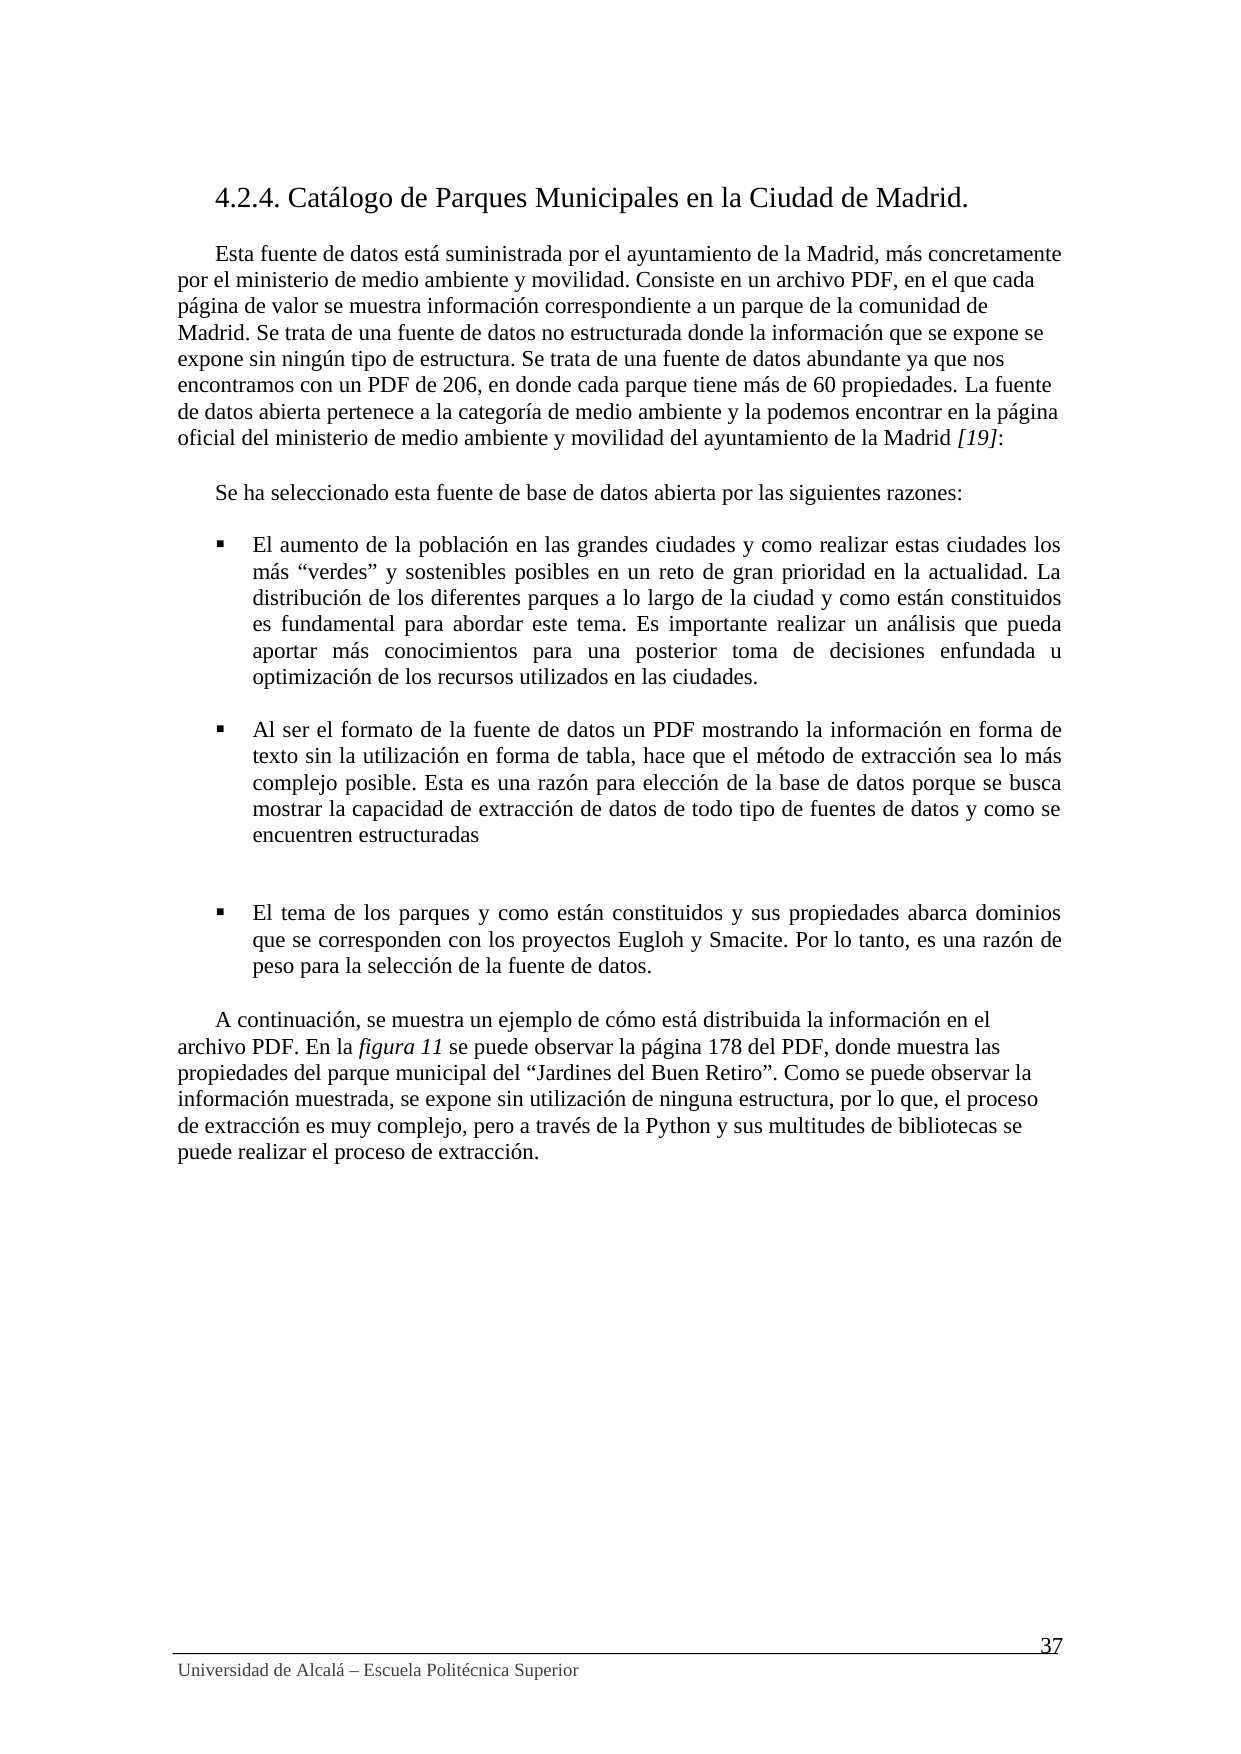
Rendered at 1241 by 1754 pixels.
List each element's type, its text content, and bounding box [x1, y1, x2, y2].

text A continuación, se muestra un ejemplo de cómo está distribuida la información en el archivo PDF. En la figura 11 se puede observar la página 178 del PDF, donde muestra las propiedades del parque municipal del “Jardines del Buen Retiro”. Como se puede observar la información muestrada, se expone sin utilización de ninguna estructura, por lo que, el proceso de extracción es muy complejo, pero a través de la Python y sus multitudes de bibliotecas se puede realizar el proceso de extracción. [177, 1006, 1063, 1164]
text Se ha seleccionado esta fuente de base de datos abierta por las siguientes razones: [177, 479, 1063, 505]
list El aumento de la población en las grandes ciudades y como realizar estas ciudades los más “verdes” y sostenibles posibles en un reto de gran prioridad en la actualidad. La distribución de los diferentes parques a lo largo de la ciudad y como están constituidos es fundamental para abordar este tema. Es importante realizar un análisis que pueda aportar más conocimientos para una posterior toma de decisiones enfundada u optimización de los recursos utilizados en las ciudades. [215, 531, 1063, 689]
list El tema de los parques y como están constituidos y sus propiedades abarca dominios que se corresponden con los proyectos Eugloh y Smacite. Por lo tanto, es una razón de peso para la selección de la fuente de datos. [215, 899, 1063, 978]
text Esta fuente de datos está suministrada por el ayuntamiento de la Madrid, más concretamente por el ministerio de medio ambiente y movilidad. Consiste en un archivo PDF, en el que cada página de valor se muestra información correspondiente a un parque de la comunidad de Madrid. Se trata de una fuente de datos no estructurada donde la información que se expone se expone sin ningún tipo de estructura. Se trata de una fuente de datos abundante ya que nos encontramos con un PDF de 206, en donde cada parque tiene más de 60 propiedades. La fuente de datos abierta pertenece a la categoría de medio ambiente y la podemos encontrar en la página oficial del ministerio de medio ambiente y movilidad del ayuntamiento de la Madrid [19]: [177, 240, 1063, 451]
list Al ser el formato de la fuente de datos un PDF mostrando la información en forma de texto sin la utilización en forma de tabla, hace que el método de extracción sea lo más complejo posible. Esta es una razón para elección de la base de datos porque se busca mostrar la capacidad de extracción de datos de todo tipo de fuentes de datos y como se encuentren estructuradas [215, 716, 1063, 848]
text 4.2.4. Catálogo de Parques Municipales en la Ciudad de Madrid. [177, 180, 1063, 213]
